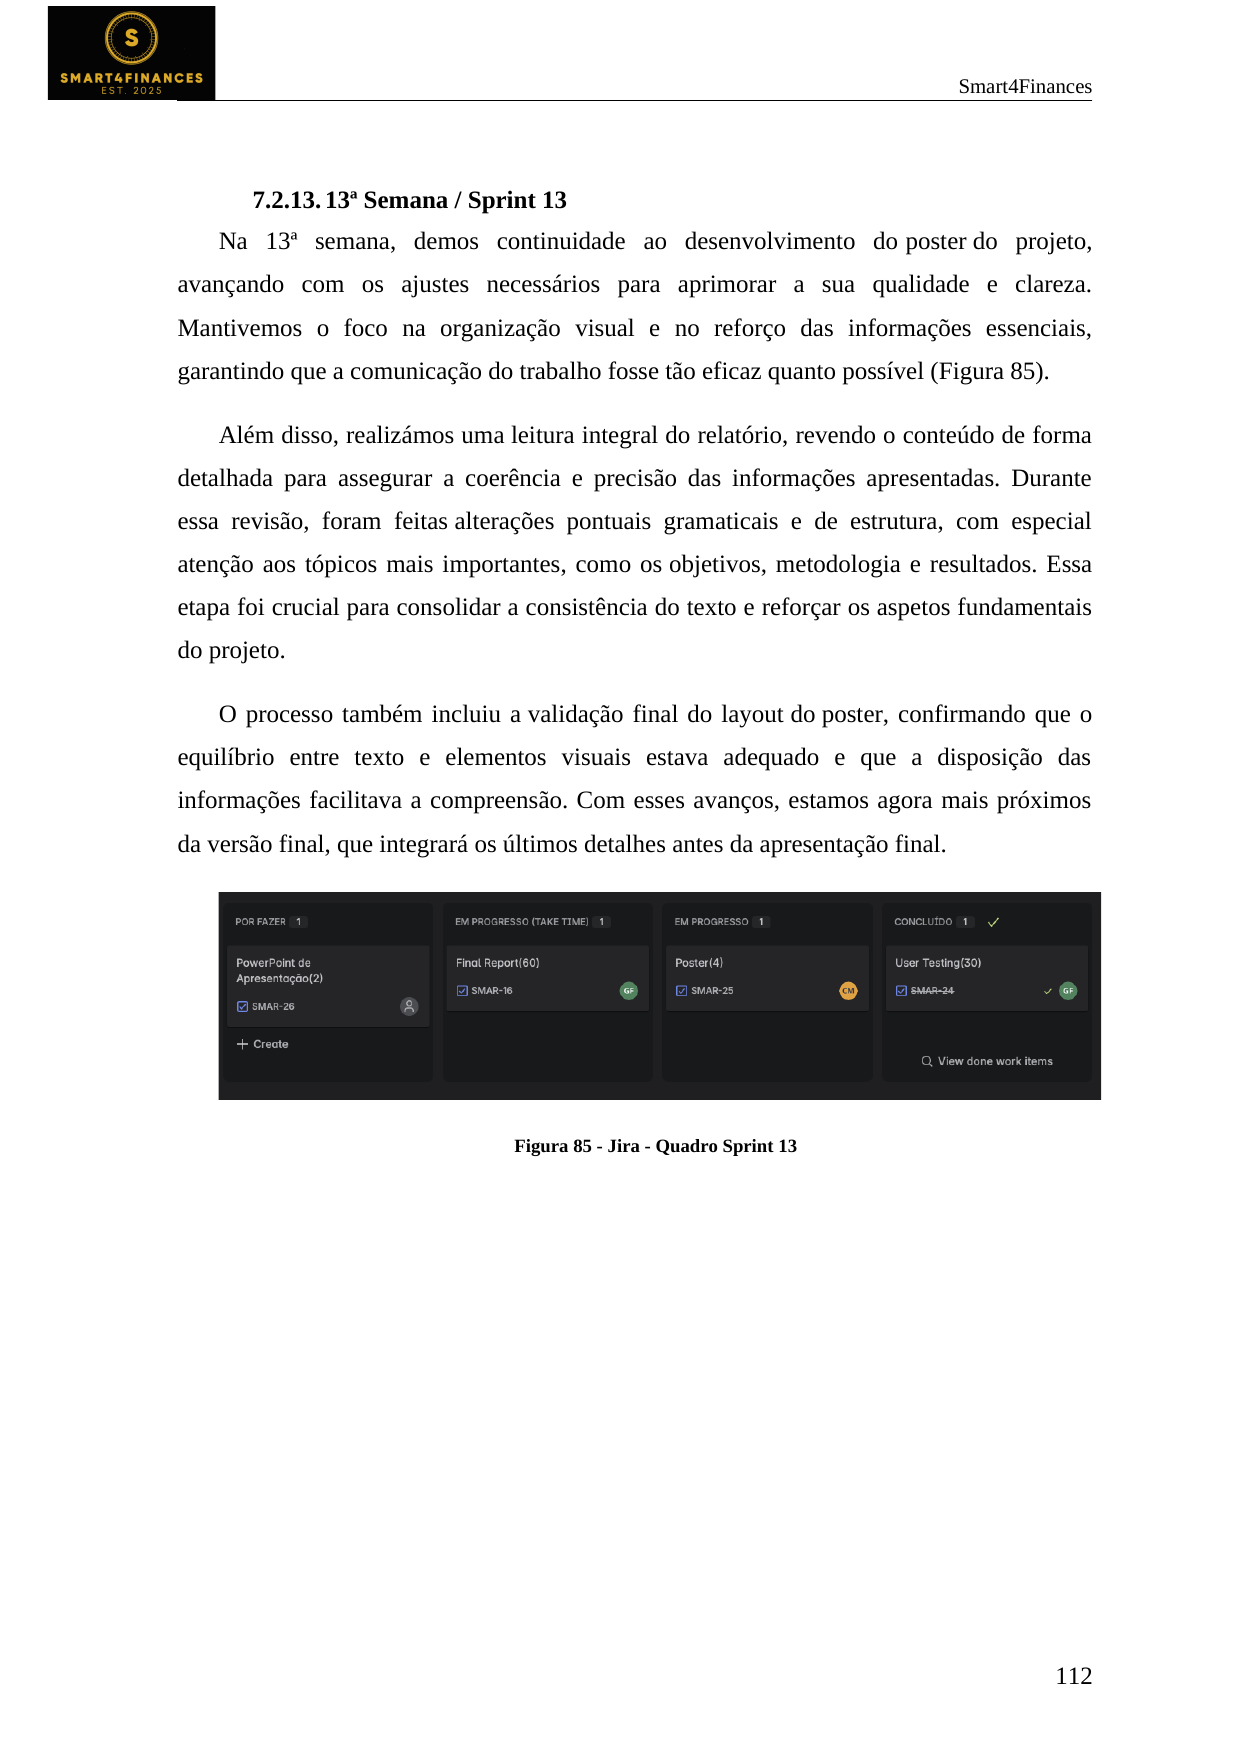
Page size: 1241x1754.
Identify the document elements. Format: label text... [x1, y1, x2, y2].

picture [47, 6, 216, 100]
text O processo também incluiu a validação final do layout do poster, confirmando que o equilíbrio entre texto e elementos visuais estava adequado e que a disposição das informações facilitava a compreensão. Com esses avanços, estamos agora mais próximos da versão final, que integrará os últimos detalhes antes da apresentação final. [177, 699, 1092, 857]
text Na 13ª semana, demos continuidade ao desenvolvimento do poster do projeto, avançando com os ajustes necessários para aprimorar a sua qualidade e clareza. Mantivemos o foco na organização visual e no reforço das informações essenciais, garantindo que a comunicação do trabalho fosse tão eficaz quanto possível (Figura 85). [177, 226, 1092, 384]
text Além disso, realizámos uma leitura integral do relatório, revendo o conteúdo de forma detalhada para assegurar a coerência e precisão das informações apresentadas. Durante essa revisão, foram feitas alterações pontuais gramaticais e de estrutura, com especial atenção aos tópicos mais importantes, como os objetivos, metodologia e resultados. Essa etapa foi crucial para consolidar a consistência do texto e reforçar os aspetos fundamentais do projeto. [177, 420, 1092, 664]
picture [218, 892, 1102, 1100]
subtitle 13ª Semana / Sprint 13 [252, 185, 1092, 214]
